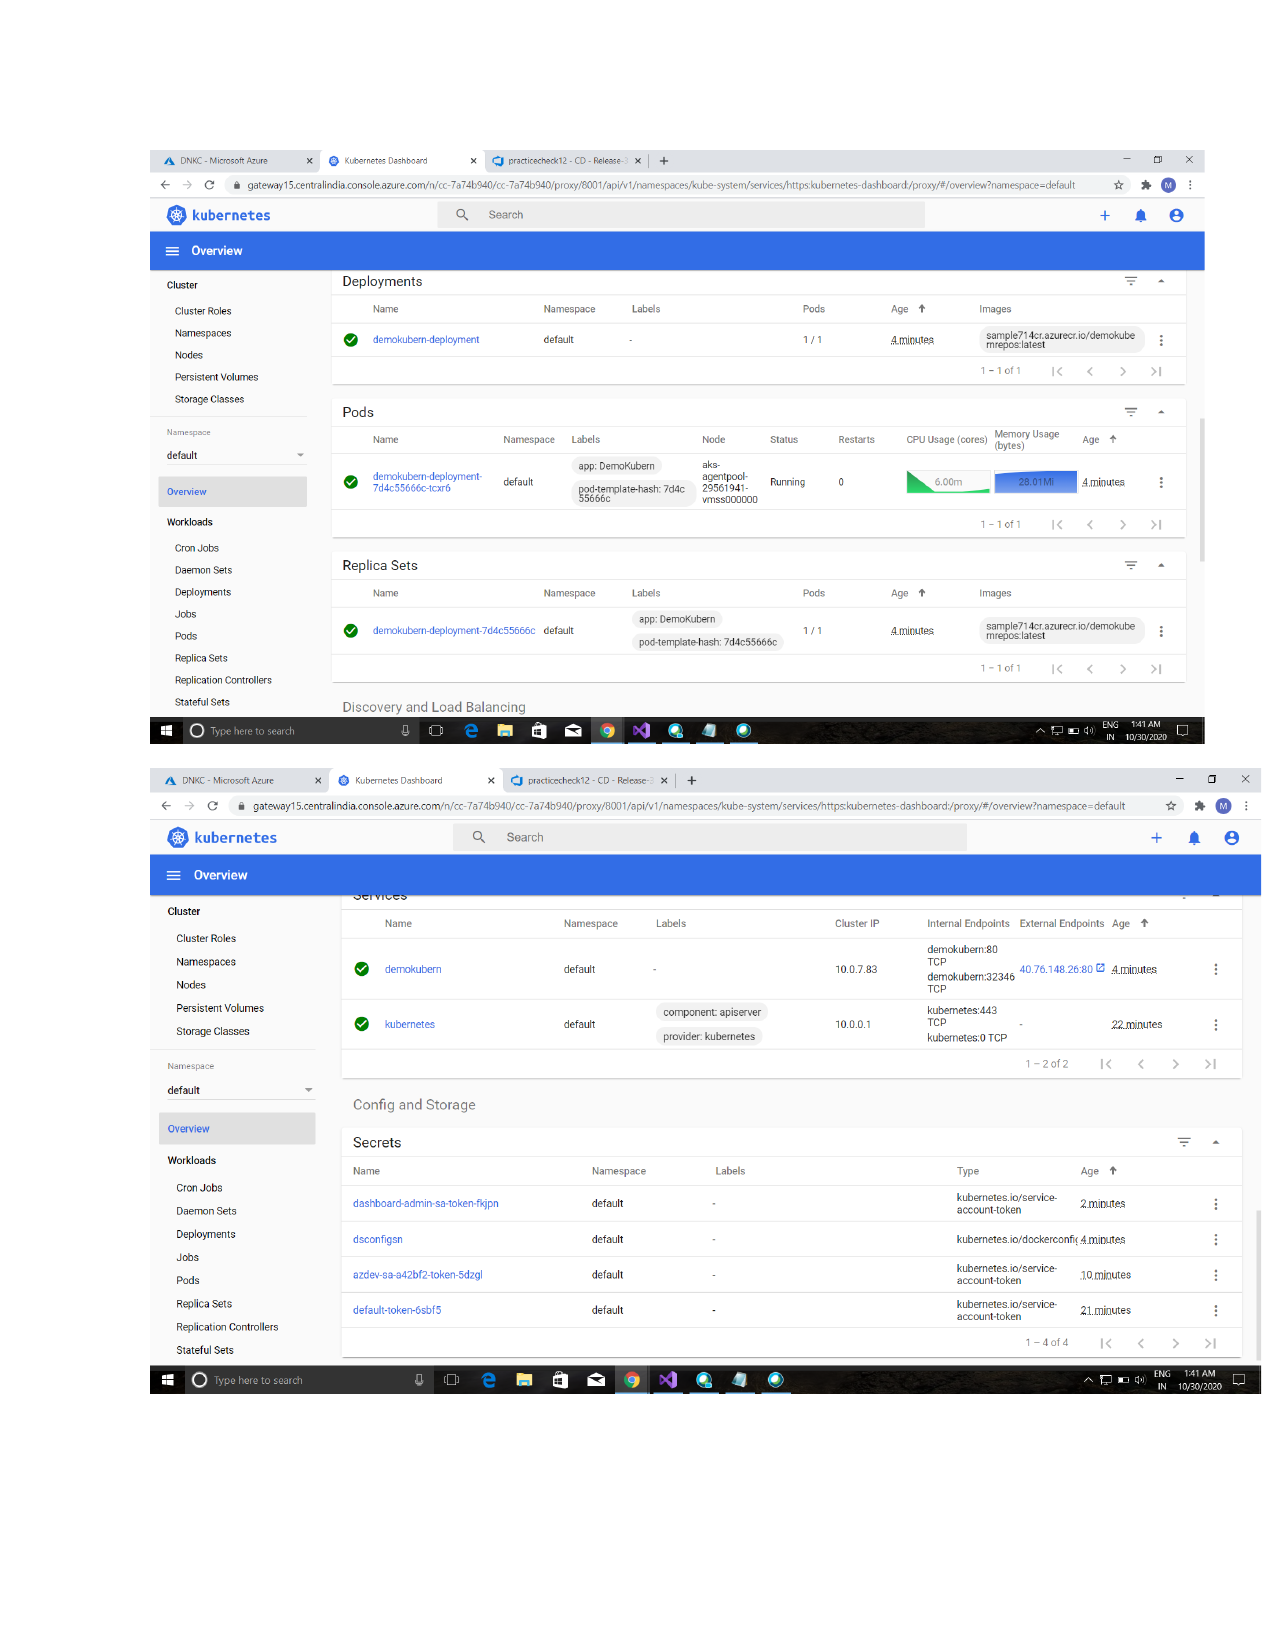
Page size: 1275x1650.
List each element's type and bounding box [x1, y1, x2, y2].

picture [150, 150, 1205, 744]
picture [150, 768, 1262, 1394]
